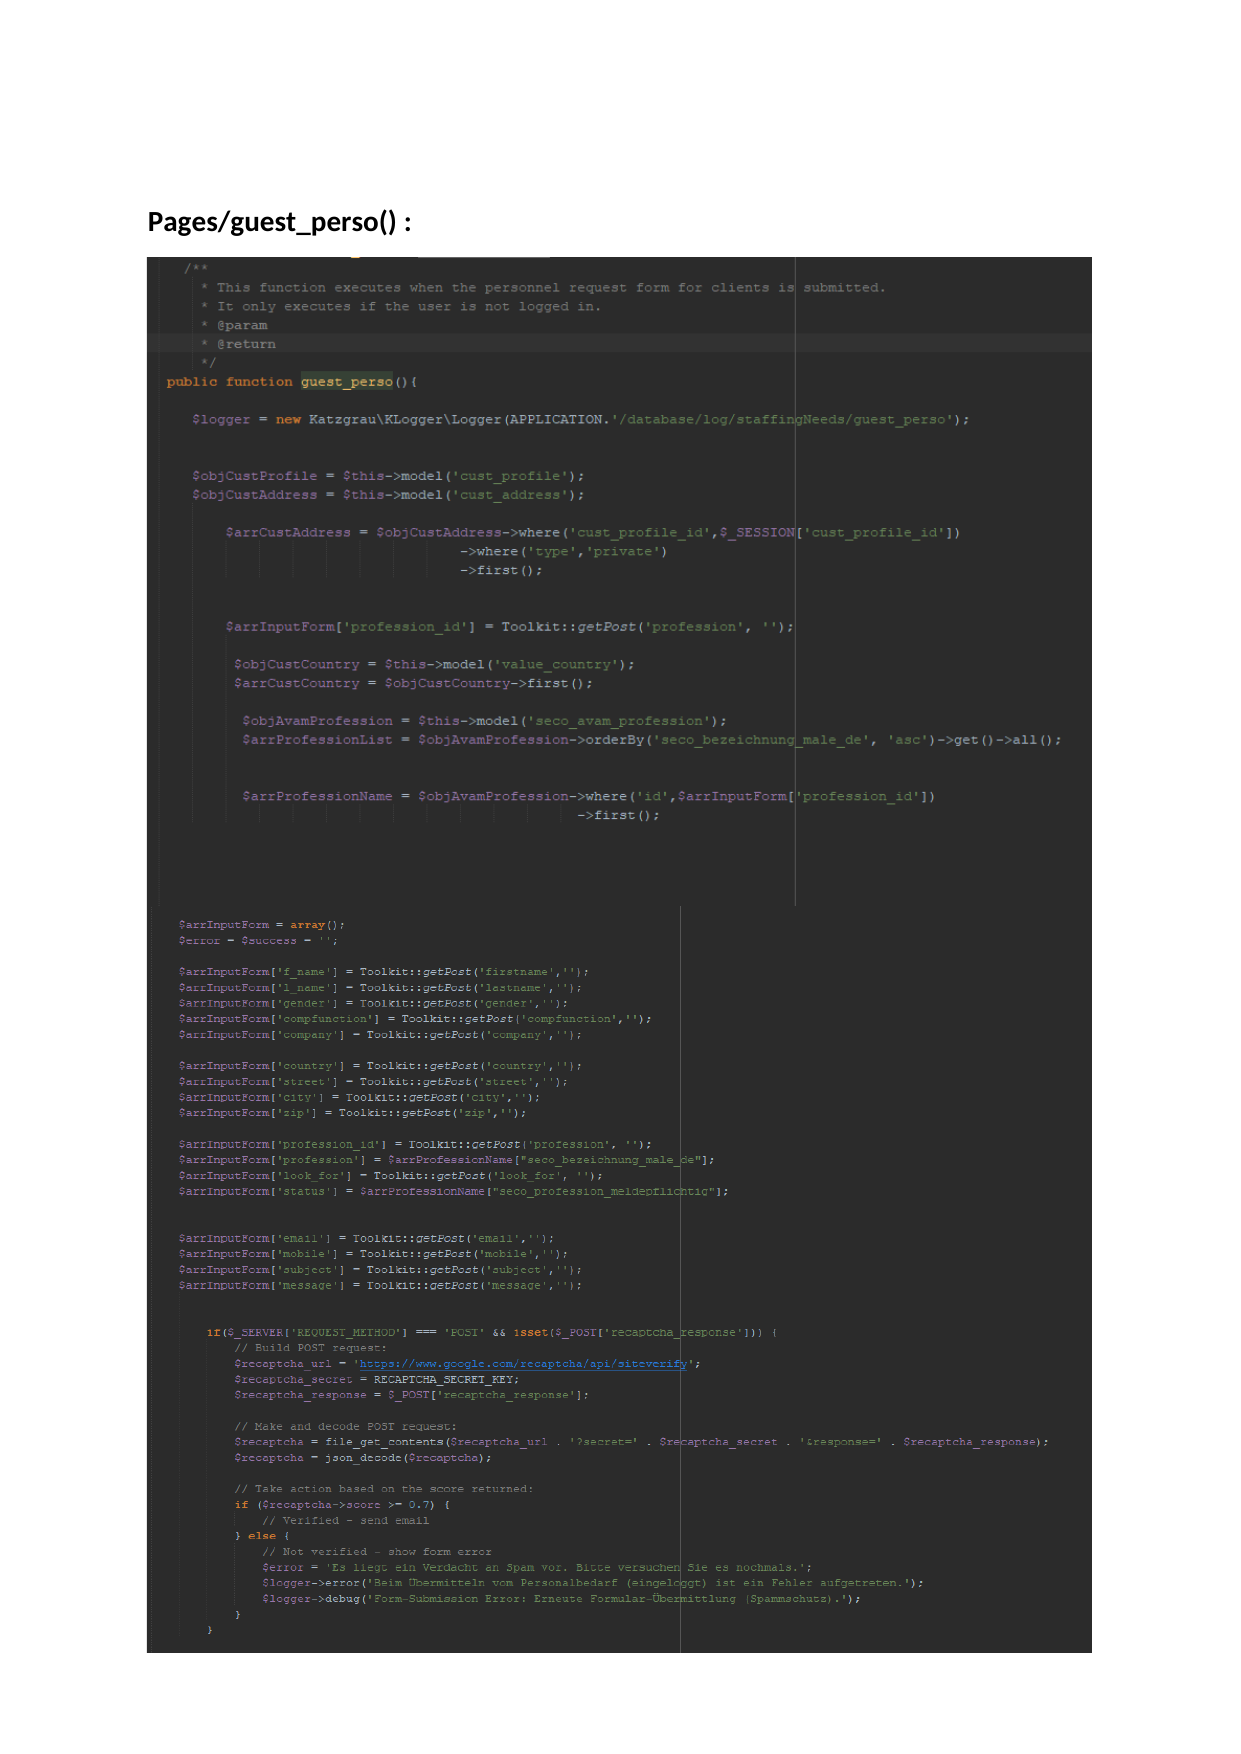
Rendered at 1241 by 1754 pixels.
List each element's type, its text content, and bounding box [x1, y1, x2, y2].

text Pages/guest_perso() : [148, 203, 1093, 238]
picture [146, 257, 1092, 1653]
